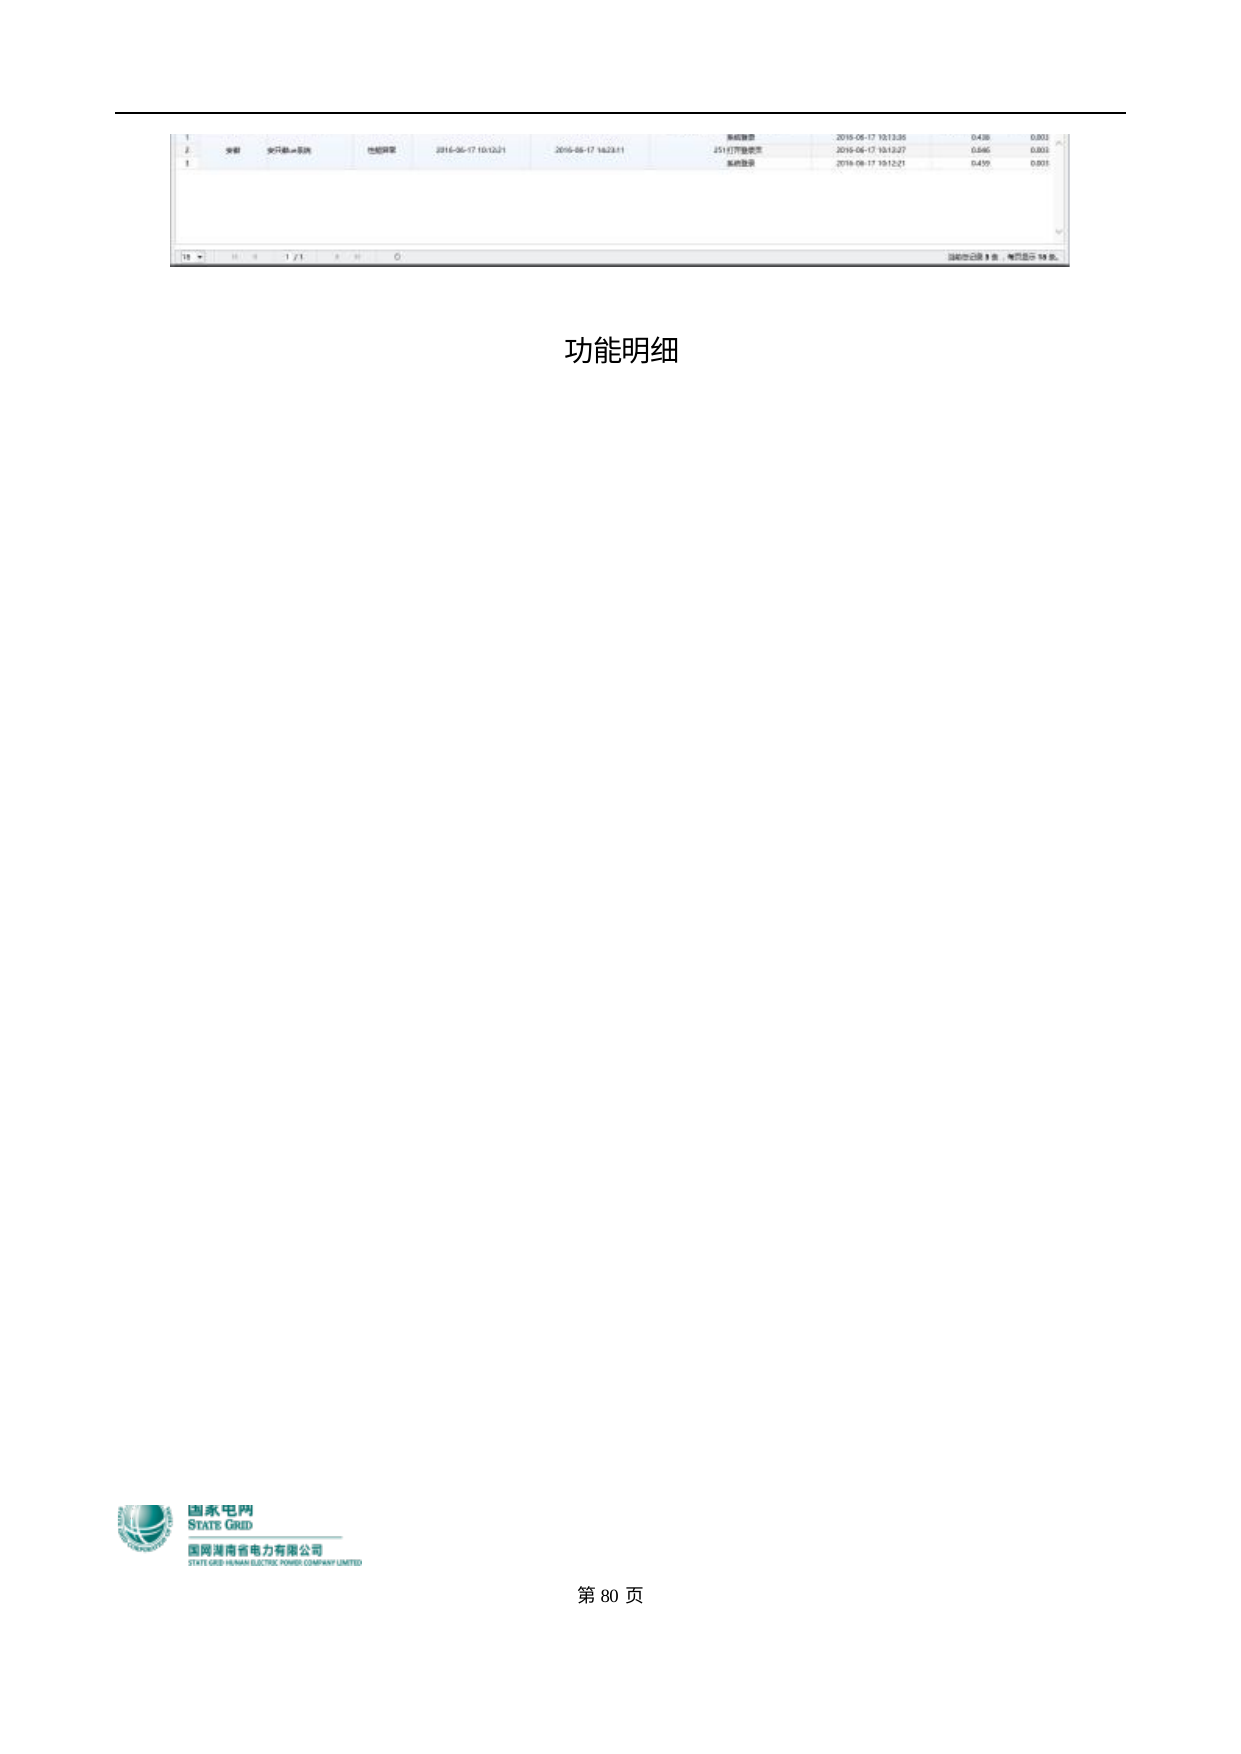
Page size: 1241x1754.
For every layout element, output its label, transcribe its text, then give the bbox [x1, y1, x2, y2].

picture [170, 134, 1070, 267]
picture [117, 1505, 362, 1566]
text 功能明细 [564, 333, 1125, 369]
